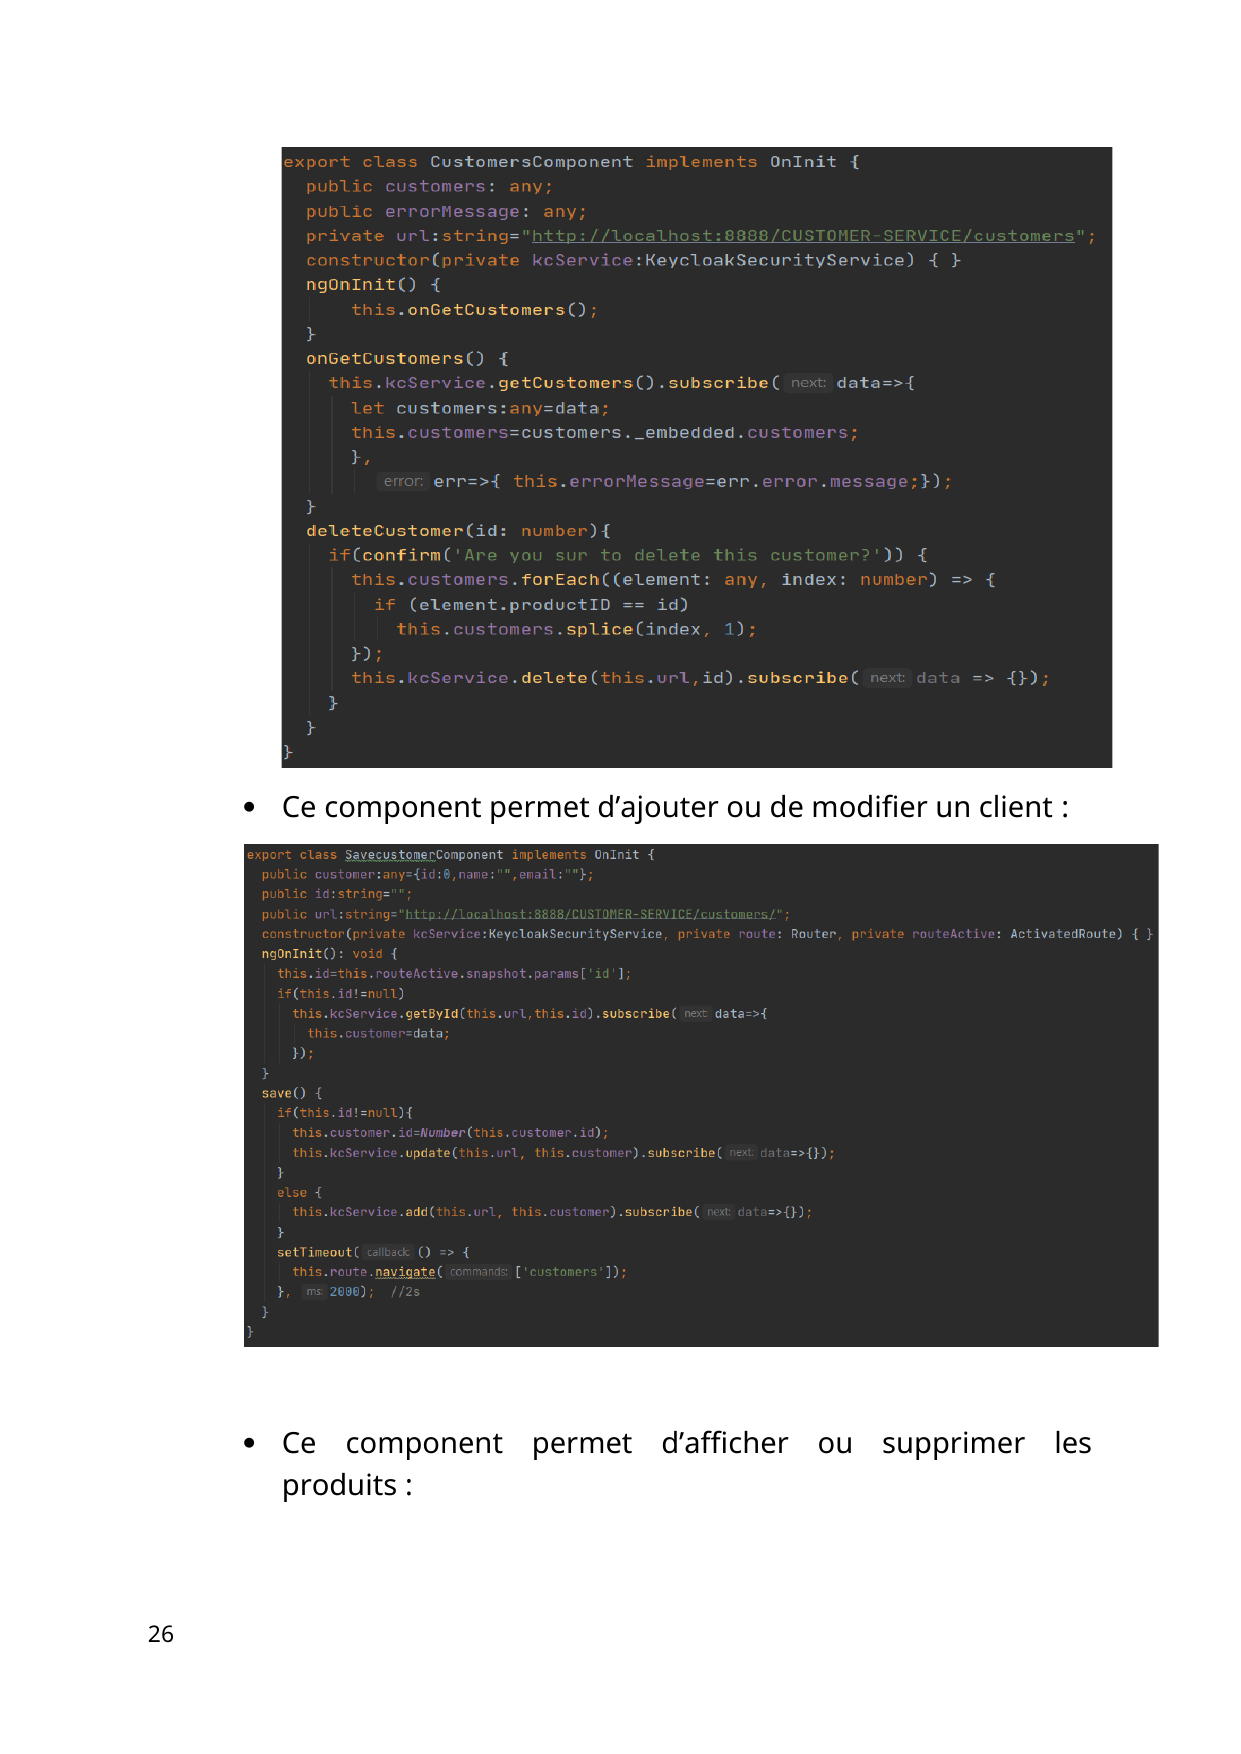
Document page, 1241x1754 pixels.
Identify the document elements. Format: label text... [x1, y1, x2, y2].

list Ce component permet d’ajouter ou de modifier un client : [244, 786, 1093, 826]
picture [281, 147, 1113, 768]
picture [244, 844, 1159, 1347]
list Ce component permet d’afficher ou supprimer les produits : [244, 1423, 1093, 1504]
